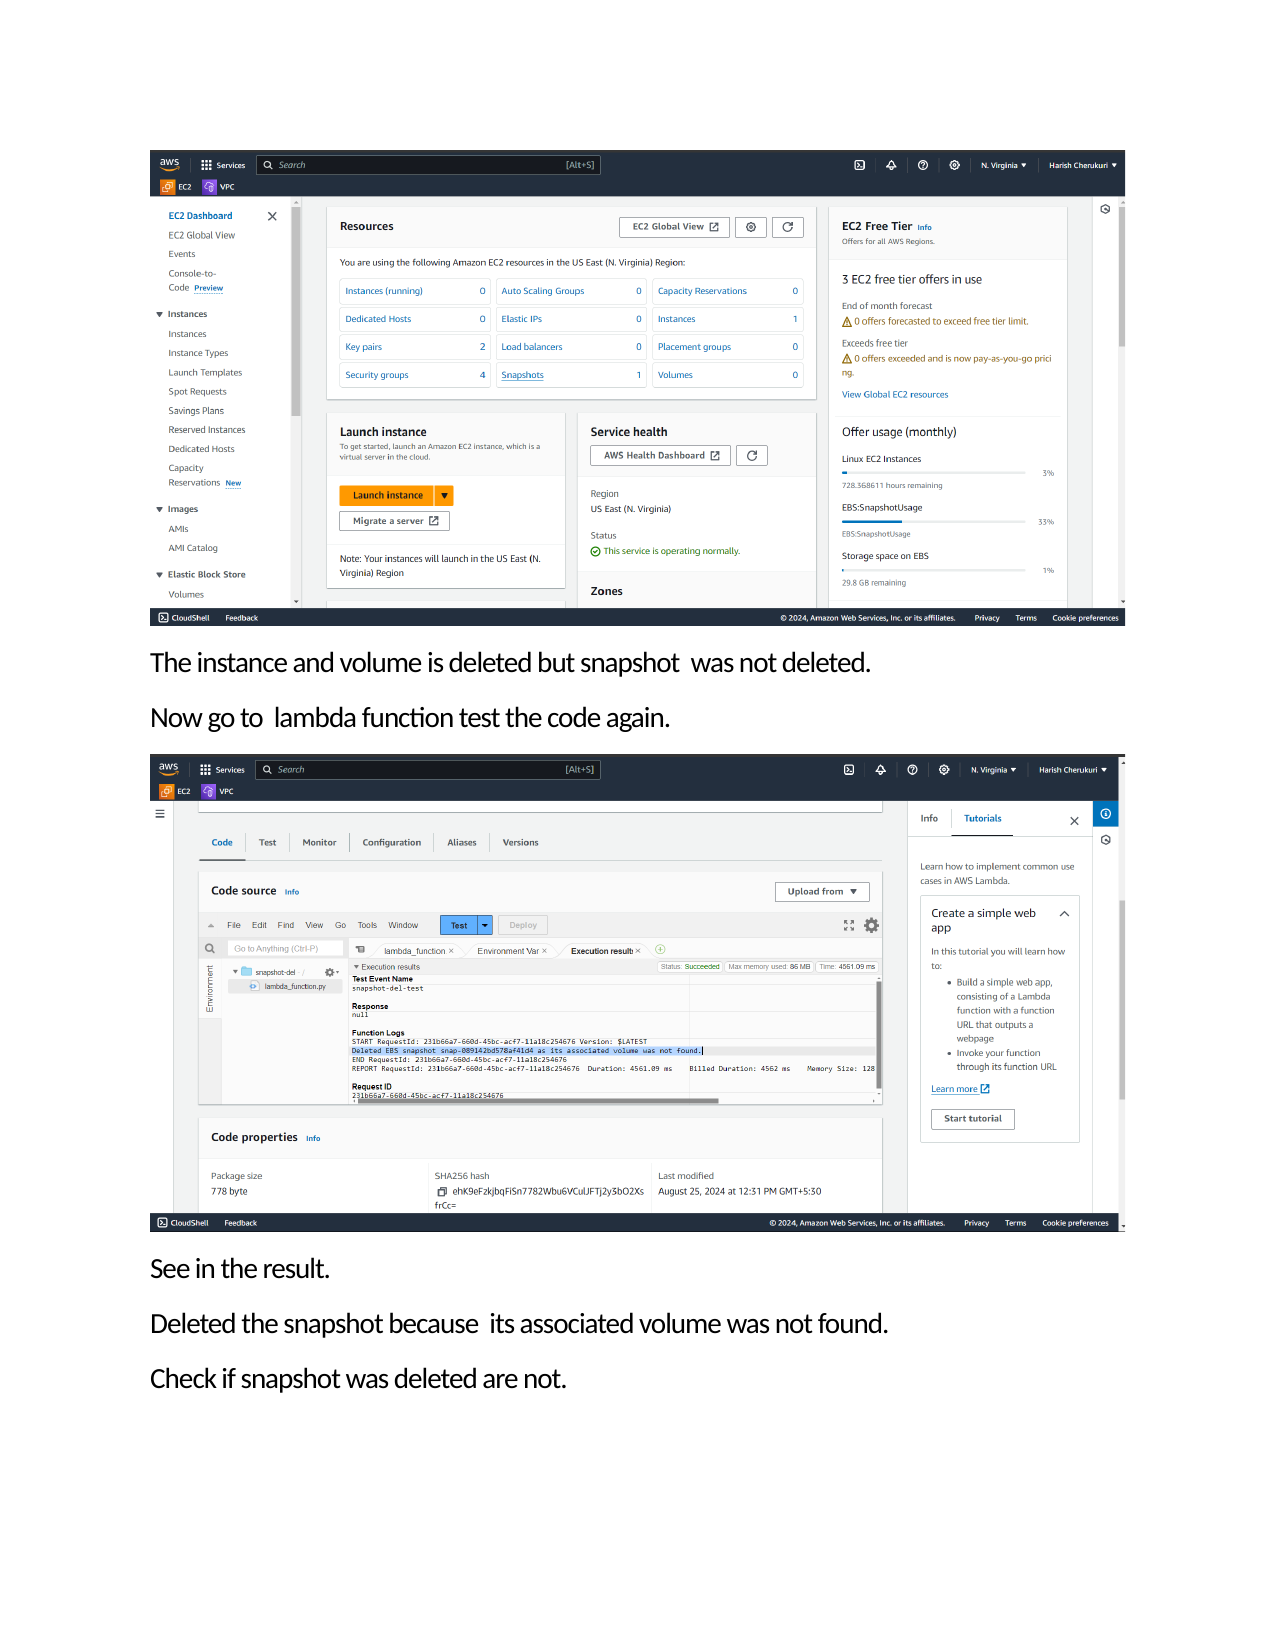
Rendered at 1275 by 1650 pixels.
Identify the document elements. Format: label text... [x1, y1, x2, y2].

picture [150, 150, 1125, 626]
text Deleted the snapshot because its associated volume was not found. [150, 1305, 1125, 1341]
text Now go to lambda function test the code again. [150, 699, 1125, 735]
text Check if snapshot was deleted are not. [150, 1360, 1125, 1396]
picture [150, 754, 1125, 1232]
text See in the result. [150, 1250, 1125, 1286]
text The instance and volume is deleted but snapshot was not deleted. [150, 644, 1125, 680]
